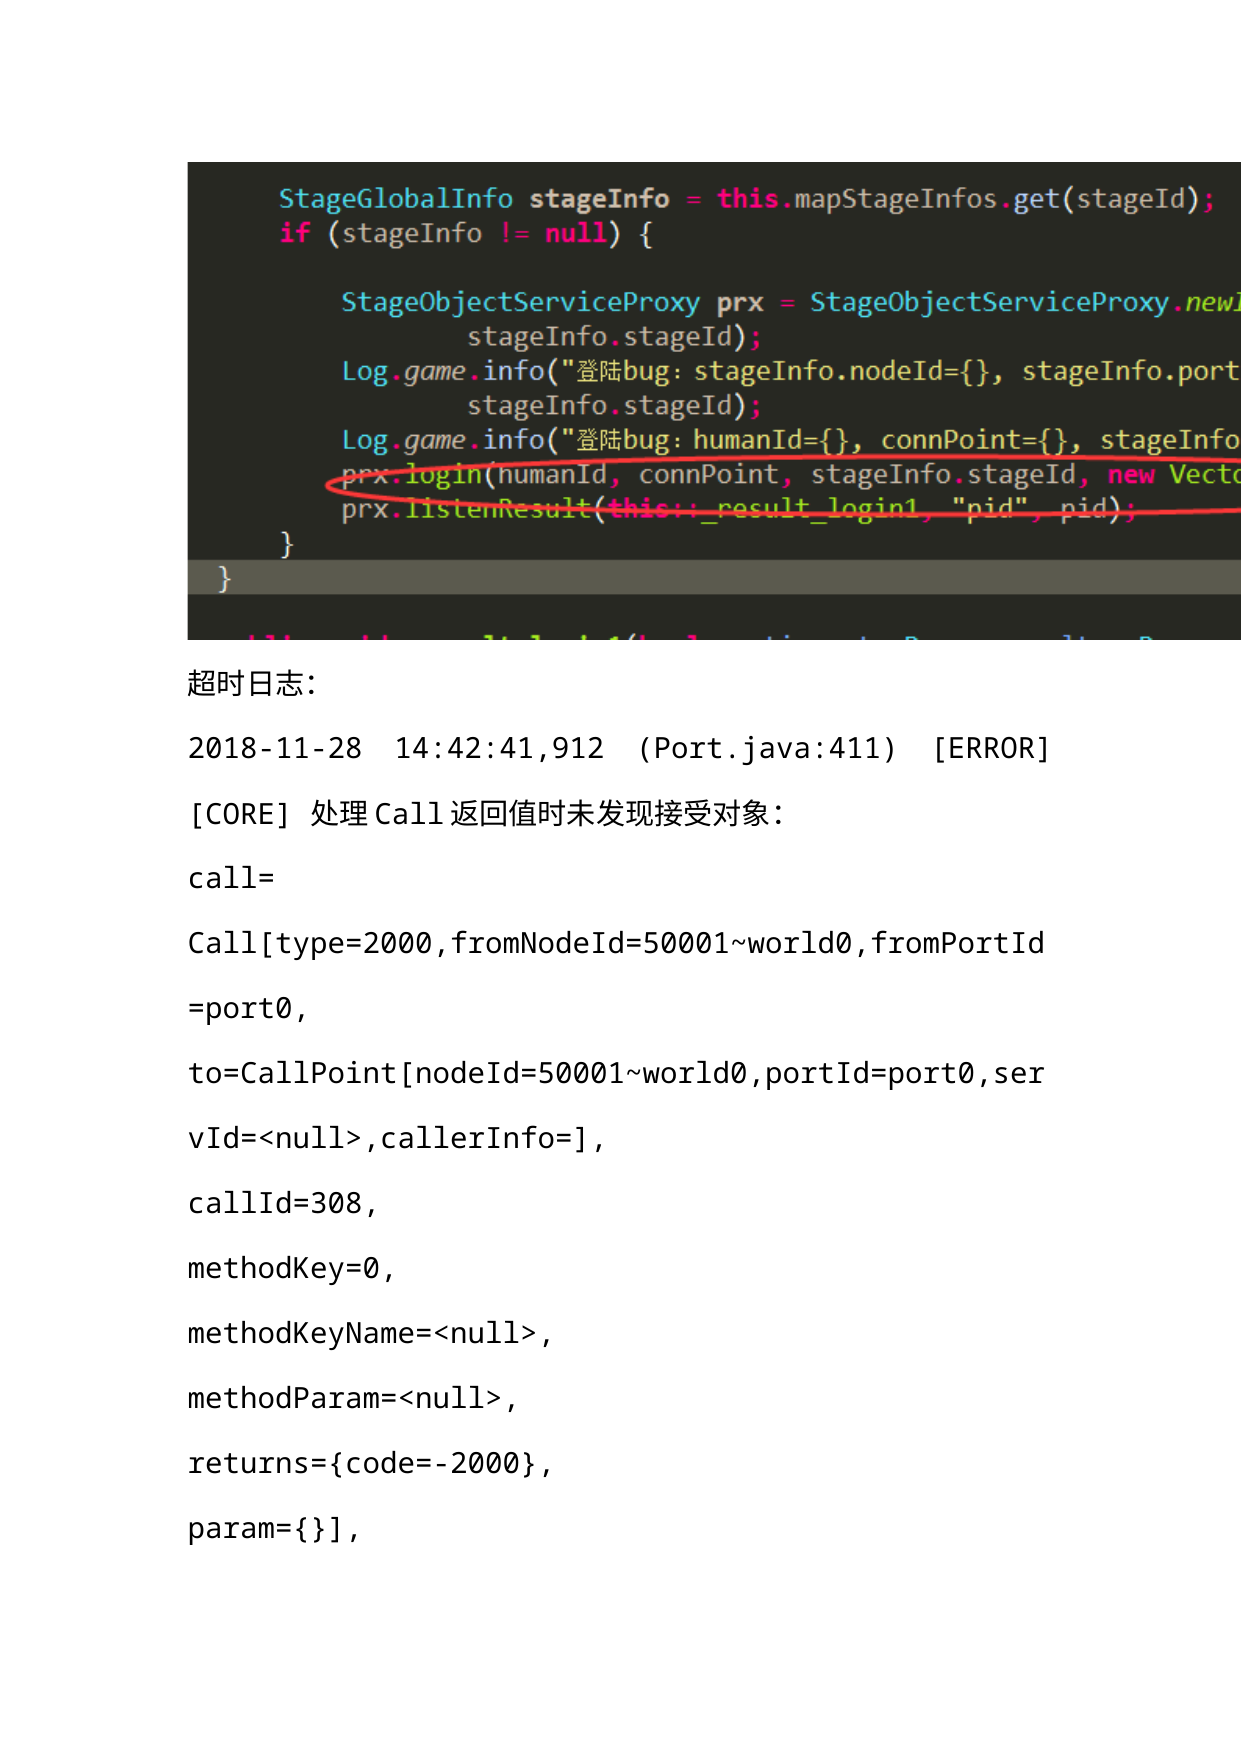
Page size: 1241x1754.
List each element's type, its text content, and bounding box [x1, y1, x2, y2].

text methodKey=0, [187, 1234, 1053, 1299]
text param={}], [187, 1494, 1053, 1559]
text callId=308, [187, 1169, 1053, 1234]
text methodKeyName=<null>, [187, 1299, 1053, 1364]
text call= [187, 844, 1053, 909]
text returns={code=-2000}, [187, 1429, 1053, 1494]
text 超时日志： [187, 649, 1053, 714]
text Call[type=2000,fromNodeId=50001~world0,fromPortId=port0, [187, 909, 1053, 1039]
text to=CallPoint[nodeId=50001~world0,portId=port0,servId=<null>,callerInfo=], [187, 1039, 1053, 1169]
text methodParam=<null>, [187, 1364, 1053, 1429]
picture [187, 162, 1241, 640]
text 2018-11-28 14:42:41,912 (Port.java:411) [ERROR][CORE] 处理Call返回值时未发现接受对象： [187, 714, 1053, 844]
